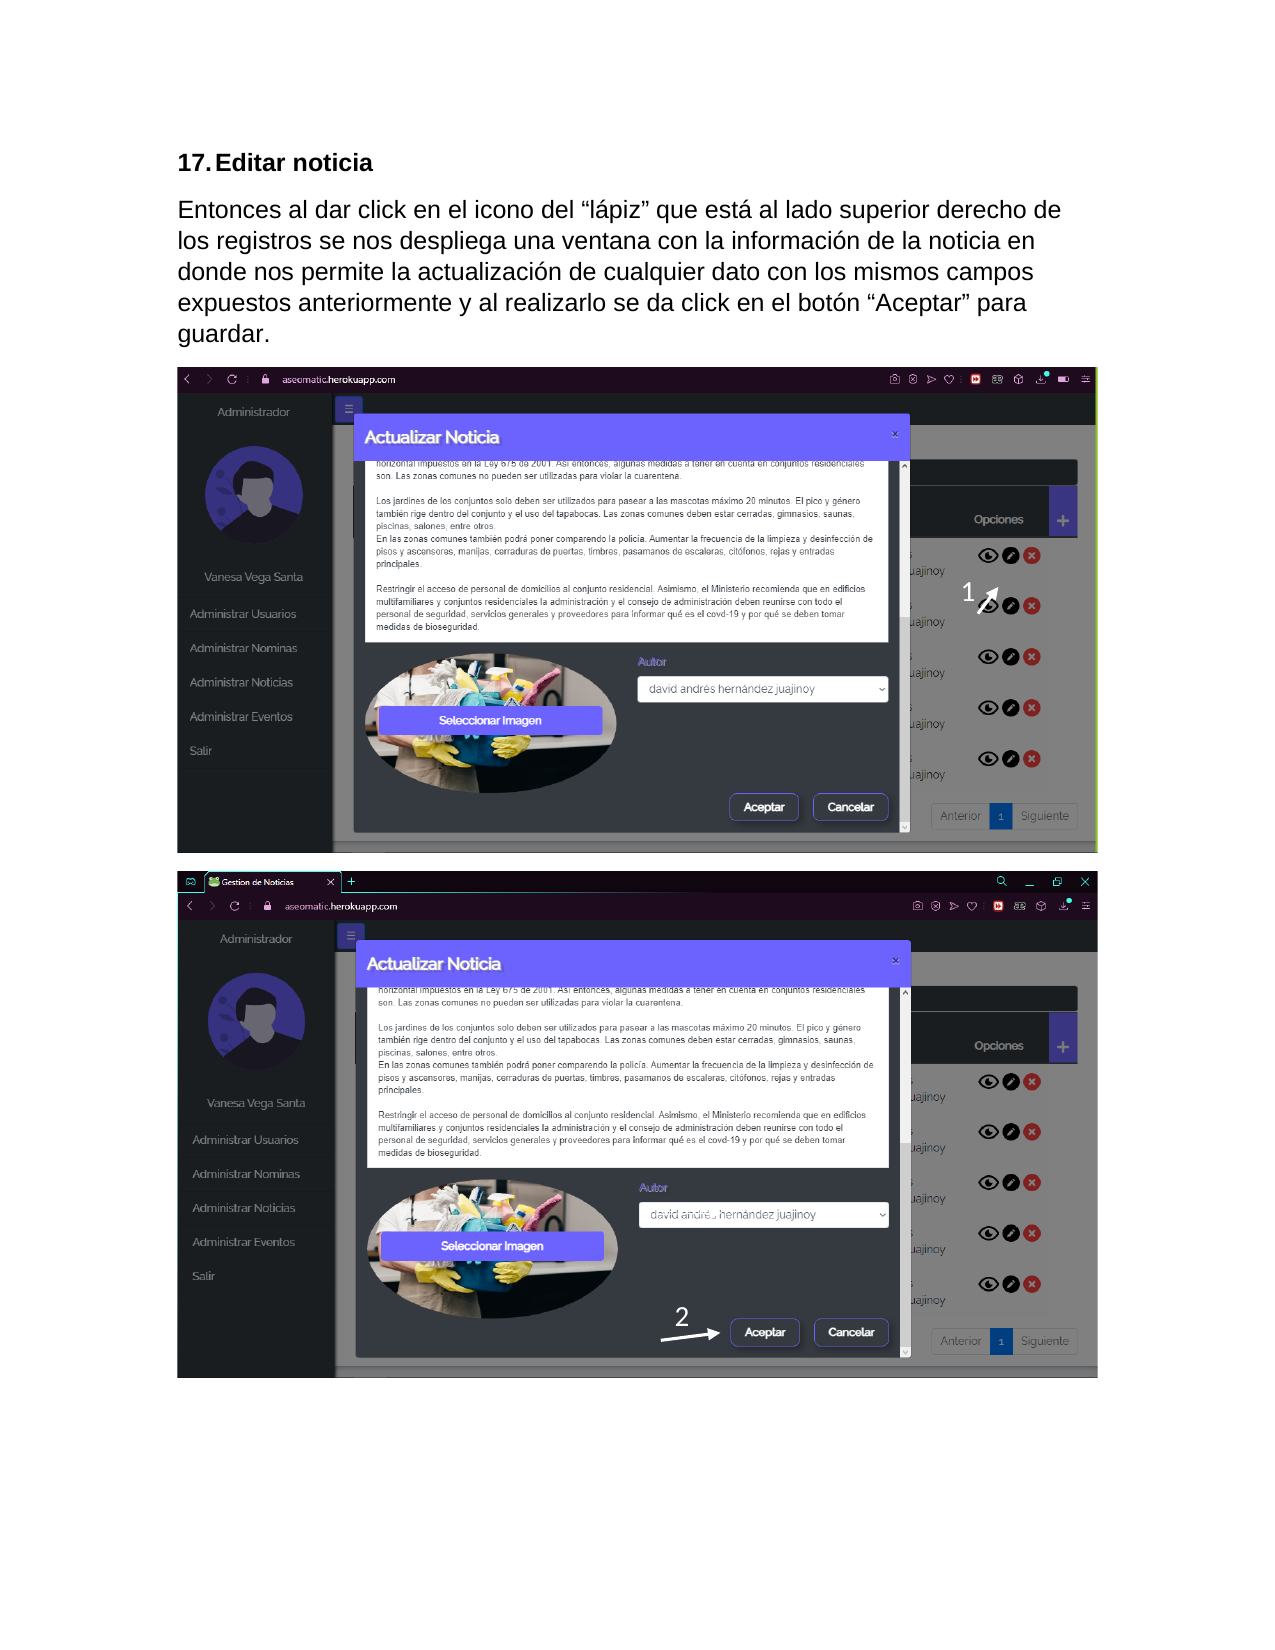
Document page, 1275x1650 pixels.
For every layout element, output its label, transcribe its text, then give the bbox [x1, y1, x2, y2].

picture [177, 871, 1098, 1378]
picture [177, 367, 1098, 853]
list Editar noticia [177, 148, 1098, 176]
text Entonces al dar click en el icono del “lápiz” que está al lado superior derecho de los registros se nos despliega una ventana con la información de la noticia en donde nos permite la actualización de cualquier dato con los mismos campos expuestos anteriormente y al realizarlo se da click en el botón “Aceptar” para guardar. [177, 195, 1098, 348]
